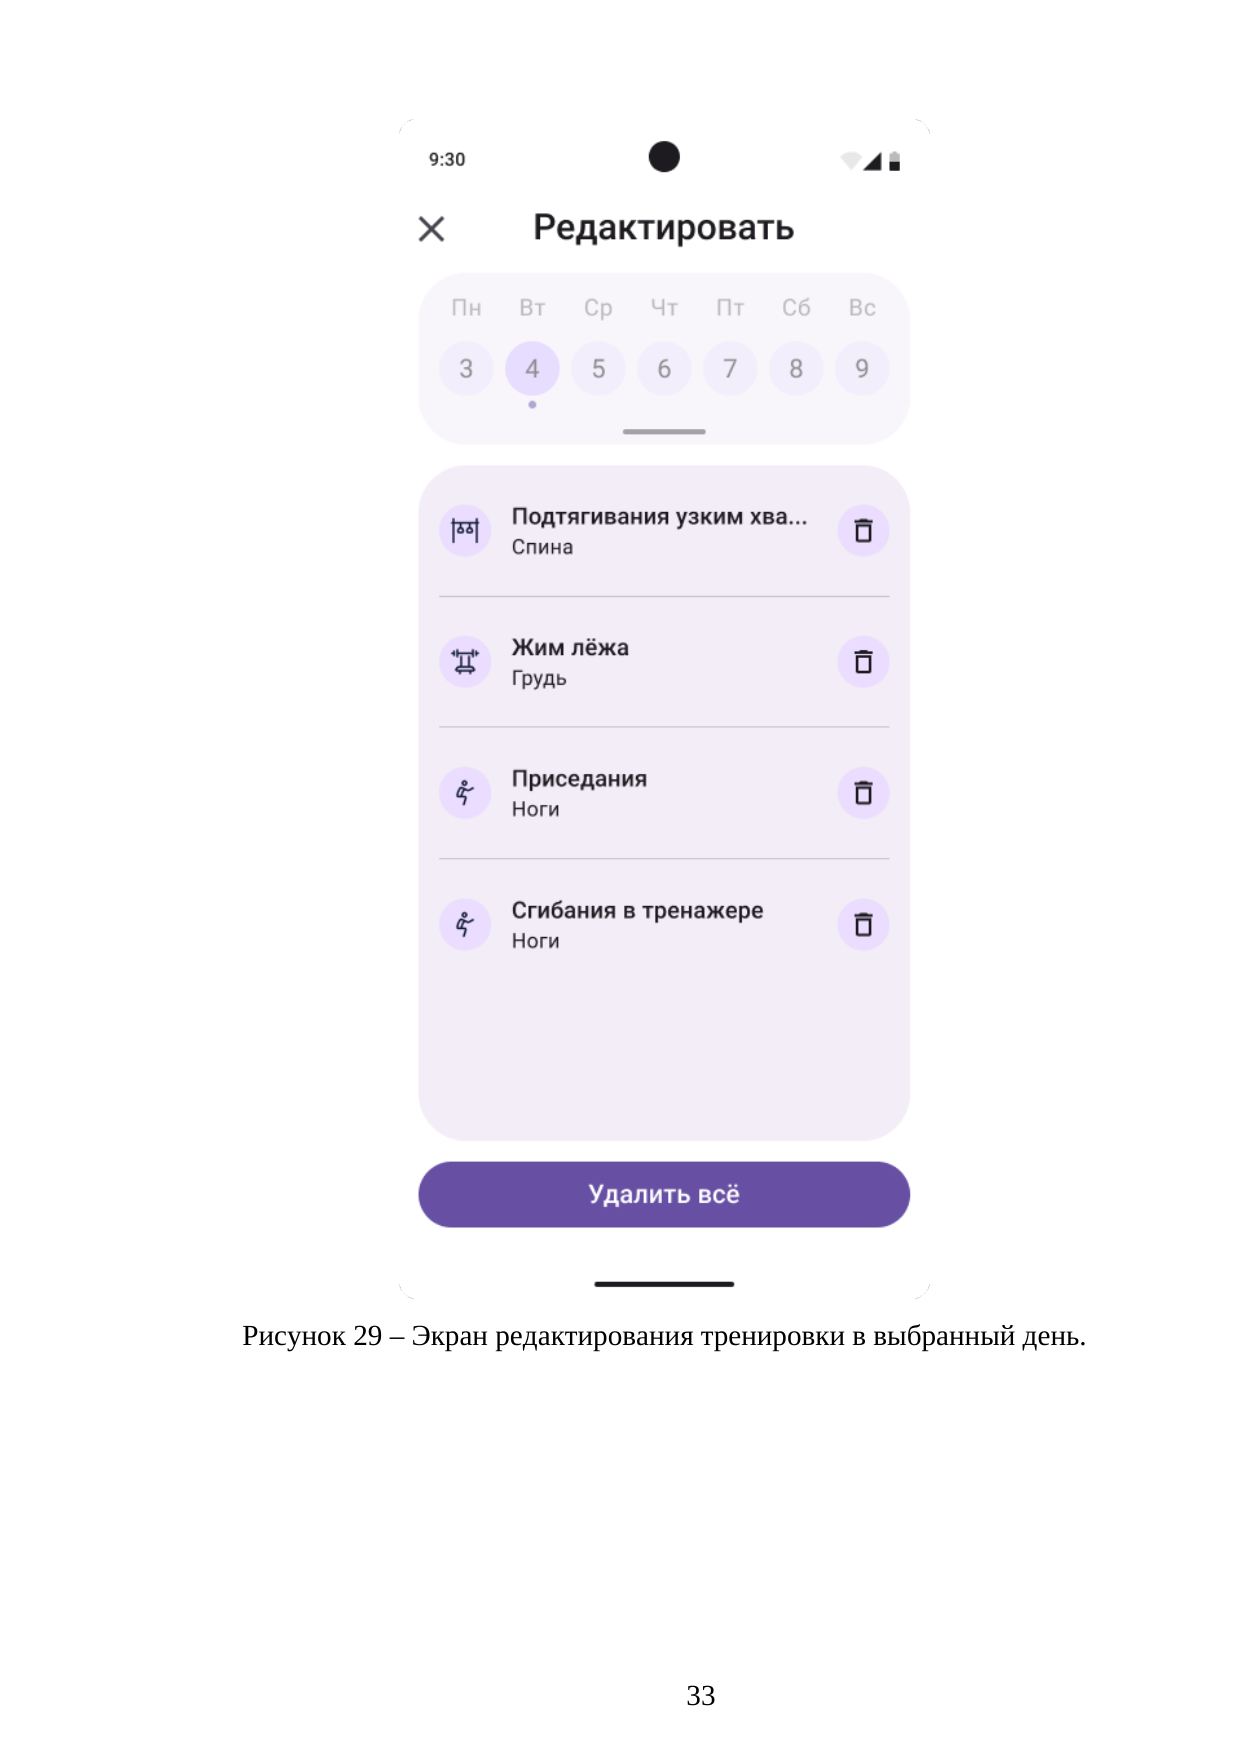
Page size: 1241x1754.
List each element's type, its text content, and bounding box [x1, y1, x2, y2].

picture [398, 118, 931, 1300]
text Рисунок 29 – Экран редактирования тренировки в выбранный день. [177, 1318, 1152, 1352]
